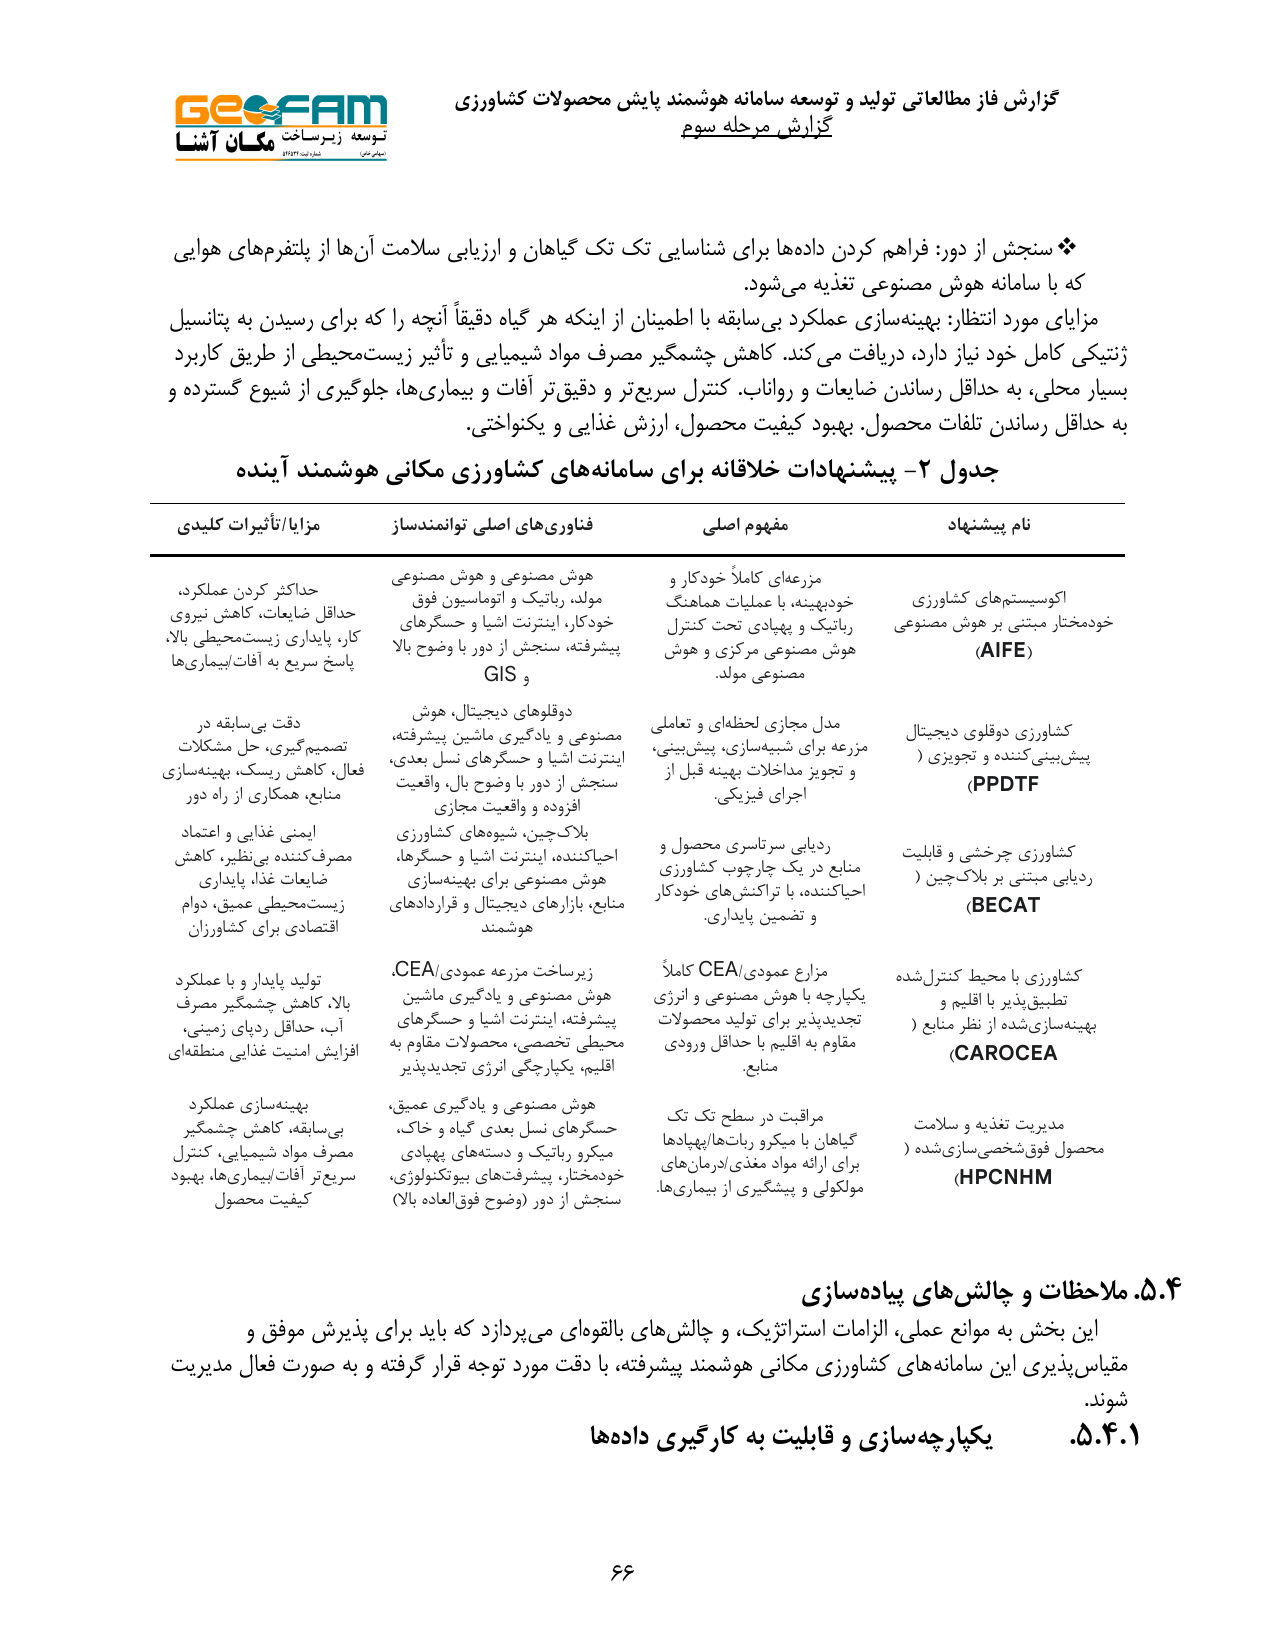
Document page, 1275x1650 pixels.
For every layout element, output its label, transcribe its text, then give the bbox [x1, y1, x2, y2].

table_cell هوش مصنوعی و یادگیری عمیق، حسگرهای نسل بعدی گیاه و خاک، میکرو رباتیک و دسته‌های پهپادی خودمختار، پیشرفت‌های بیوتکنولوژی، سنجش از دور (وضوح فوق‌العاده بالا) [375, 1095, 637, 1216]
table_cell حداکثر کردن عملکرد، حداقل ضایعات، کاهش نیروی کار، پایداری زیست‌محیطی بالا، پاسخ سریع به آفات/بیماری‌ها [150, 557, 375, 702]
table_cell بهینه‌سازی عملکرد بی‌سابقه، کاهش چشمگیر مصرف مواد شیمیایی، کنترل سریع‌تر آفات/بیماری‌ها، بهبود کیفیت محصول [150, 1095, 375, 1216]
list سنجش از دور: فراهم کردن داده‌ها برای شناسایی تک تک گیاهان و ارزیابی سلامت آن‌ها از پلتفرم‌های هوایی که با سامانه هوش مصنوعی تغذیه می‌شود. [148, 236, 1085, 301]
table_cell هوش مصنوعی و هوش مصنوعی مولد، رباتیک و اتوماسیون فوق خودکار، اینترنت اشیا و حسگرهای پیشرفته، سنجش از دور با وضوح بالا و GIS [375, 557, 637, 702]
table_cell تولید پایدار و با عملکرد بالا، کاهش چشمگیر مصرف آب، حداقل ردپای زمینی، افزایش امنیت غذایی منطقه‌ای [150, 944, 375, 1095]
text این بخش به موانع عملی، الزامات استراتژیک، و چالش‌های بالقوه‌ای می‌پردازد که باید برای پذیرش موفق و مقیاس‌پذیری این سامانه‌های کشاورزی مکانی هوشمند پیشرفته، با دقت مورد توجه قرار گرفته و به صورت فعال مدیریت شوند. [148, 1317, 1127, 1416]
picture [174, 89, 389, 168]
table_cell ایمنی غذایی و اعتماد مصرف‌کننده بی‌نظیر، کاهش ضایعات غذا، پایداری زیست‌محیطی عمیق، دوام اقتصادی برای کشاورزان [150, 823, 375, 944]
table_cell مزارع عمودی/CEA کاملاً یکپارچه با هوش مصنوعی و انرژی تجدیدپذیر برای تولید محصولات مقاوم به اقلیم با حداقل ورودی منابع. [638, 944, 881, 1095]
table_cell بلاک‌چین، شیوه‌های کشاورزی احیاکننده، اینترنت اشیا و حسگرها، هوش مصنوعی برای بهینه‌سازی منابع، بازارهای دیجیتال و قراردادهای هوشمند [375, 823, 637, 944]
subtitle یکپارچه‌سازی و قابلیت به کارگیری داده‌ها [148, 1422, 1068, 1455]
table_cell اکوسیستم‌های کشاورزی خودمختار مبتنی بر هوش مصنوعی (AIFE) [881, 557, 1125, 702]
table_cell مدیریت تغذیه و سلامت محصول فوق‌شخصی‌سازی‌شده (HPCNHM) [881, 1095, 1125, 1216]
table_header مزایا/تأثیرات کلیدی [150, 504, 375, 554]
subtitle ملاحظات و چالش‌های پیاده‌سازی [148, 1277, 1132, 1310]
table_header مفهوم اصلی [638, 504, 881, 554]
text مزایای مورد انتظار: بهینه‌سازی عملکرد بی‌سابقه با اطمینان از اینکه هر گیاه دقیقاً آنچه را که برای رسیدن به پتانسیل ژنتیکی کامل خود نیاز دارد، دریافت می‌کند. کاهش چشمگیر مصرف مواد شیمیایی و تأثیر زیست‌محیطی از طریق کاربرد بسیار محلی، به حداقل رساندن ضایعات و رواناب. کنترل سریع‌تر و دقیق‌تر آفات و بیماری‌ها، جلوگیری از شیوع گسترده و به حداقل رساندن تلفات محصول. بهبود کیفیت محصول، ارزش غذایی و یکنواختی. [148, 306, 1127, 441]
table_cell کشاورزی چرخشی و قابلیت ردیابی مبتنی بر بلاک‌چین (BECAT) [881, 823, 1125, 944]
table_cell دوقلوهای دیجیتال، هوش مصنوعی و یادگیری ماشین پیشرفته، اینترنت اشیا و حسگرهای نسل بعدی، سنجش از دور با وضوح بال، واقعیت افزوده و واقعیت مجازی [375, 702, 637, 823]
table_cell ردیابی سرتاسری محصول و منابع در یک چارچوب کشاورزی احیاکننده، با تراکنش‌های خودکار و تضمین پایداری. [638, 823, 881, 944]
text جدول ۲- پیشنهادات خلاقانه برای سامانه‌های کشاورزی مکانی هوشمند آینده [148, 459, 1127, 488]
table_cell دقت بی‌سابقه در تصمیم‌گیری، حل مشکلات فعال، کاهش ریسک، بهینه‌سازی منابع، همکاری از راه دور [150, 702, 375, 823]
table_cell زیرساخت مزرعه عمودی/CEA، هوش مصنوعی و یادگیری ماشین پیشرفته، اینترنت اشیا و حسگرهای محیطی تخصصی، محصولات مقاوم به اقلیم، یکپارچگی انرژی تجدیدپذیر [375, 944, 637, 1095]
table_cell کشاورزی دوقلوی دیجیتال پیش‌بینی‌کننده و تجویزی (PPDTF) [881, 702, 1125, 823]
table_cell مزرعه‌ای کاملاً خودکار و خودبهینه، با عملیات هماهنگ رباتیک و پهپادی تحت کنترل هوش مصنوعی مرکزی و هوش مصنوعی مولد. [638, 557, 881, 702]
table_header فناوری‌های اصلی توانمندساز [375, 504, 637, 554]
table_header نام پیشنهاد [881, 504, 1125, 554]
table_cell مراقبت در سطح تک تک گیاهان با میکرو ربات‌ها/پهپادها برای ارائه مواد مغذی/درمان‌های مولکولی و پیشگیری از بیماری‌ها. [638, 1095, 881, 1216]
table_cell کشاورزی با محیط کنترل‌شده تطبیق‌پذیر با اقلیم و بهینه‌سازی‌شده از نظر منابع (CAROCEA) [881, 944, 1125, 1095]
table_cell مدل مجازی لحظه‌ای و تعاملی مزرعه برای شبیه‌سازی، پیش‌بینی، و تجویز مداخلات بهینه قبل از اجرای فیزیکی. [638, 702, 881, 823]
